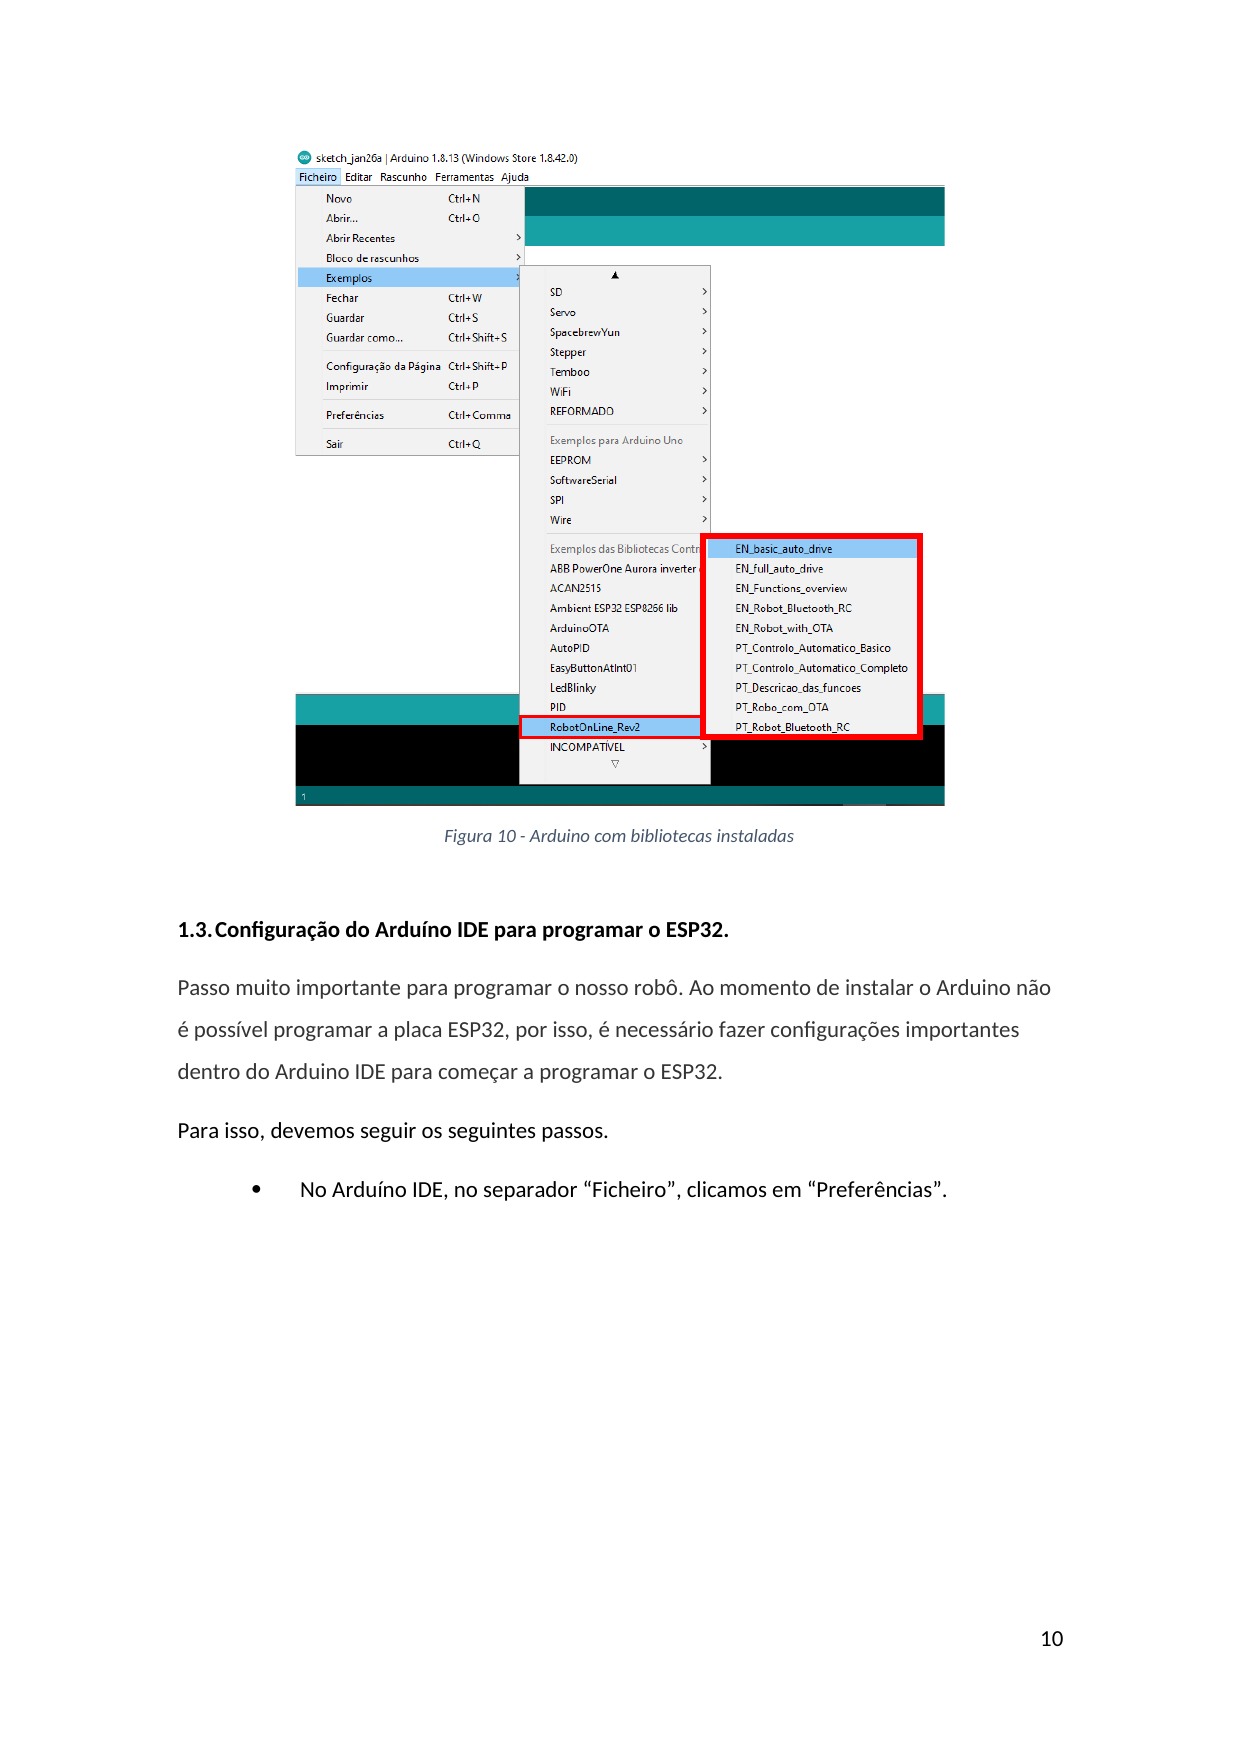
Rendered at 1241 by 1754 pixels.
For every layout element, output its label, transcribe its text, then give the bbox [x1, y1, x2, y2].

text Passo muito importante para programar o nosso robô. Ao momento de instalar o Arduino não é possível programar a placa ESP32, por isso, é necessário fazer configurações importantes dentro do Arduino IDE para começar a programar o ESP32. [177, 973, 1063, 1086]
list No Arduíno IDE, no separador “Ficheiro”, clicamos em “Preferências”. [252, 1175, 1063, 1203]
list Configuração do Arduíno IDE para programar o ESP32. [177, 915, 1063, 943]
text Para isso, devemos seguir os seguintes passos. [177, 1116, 1063, 1144]
picture [295, 147, 945, 806]
